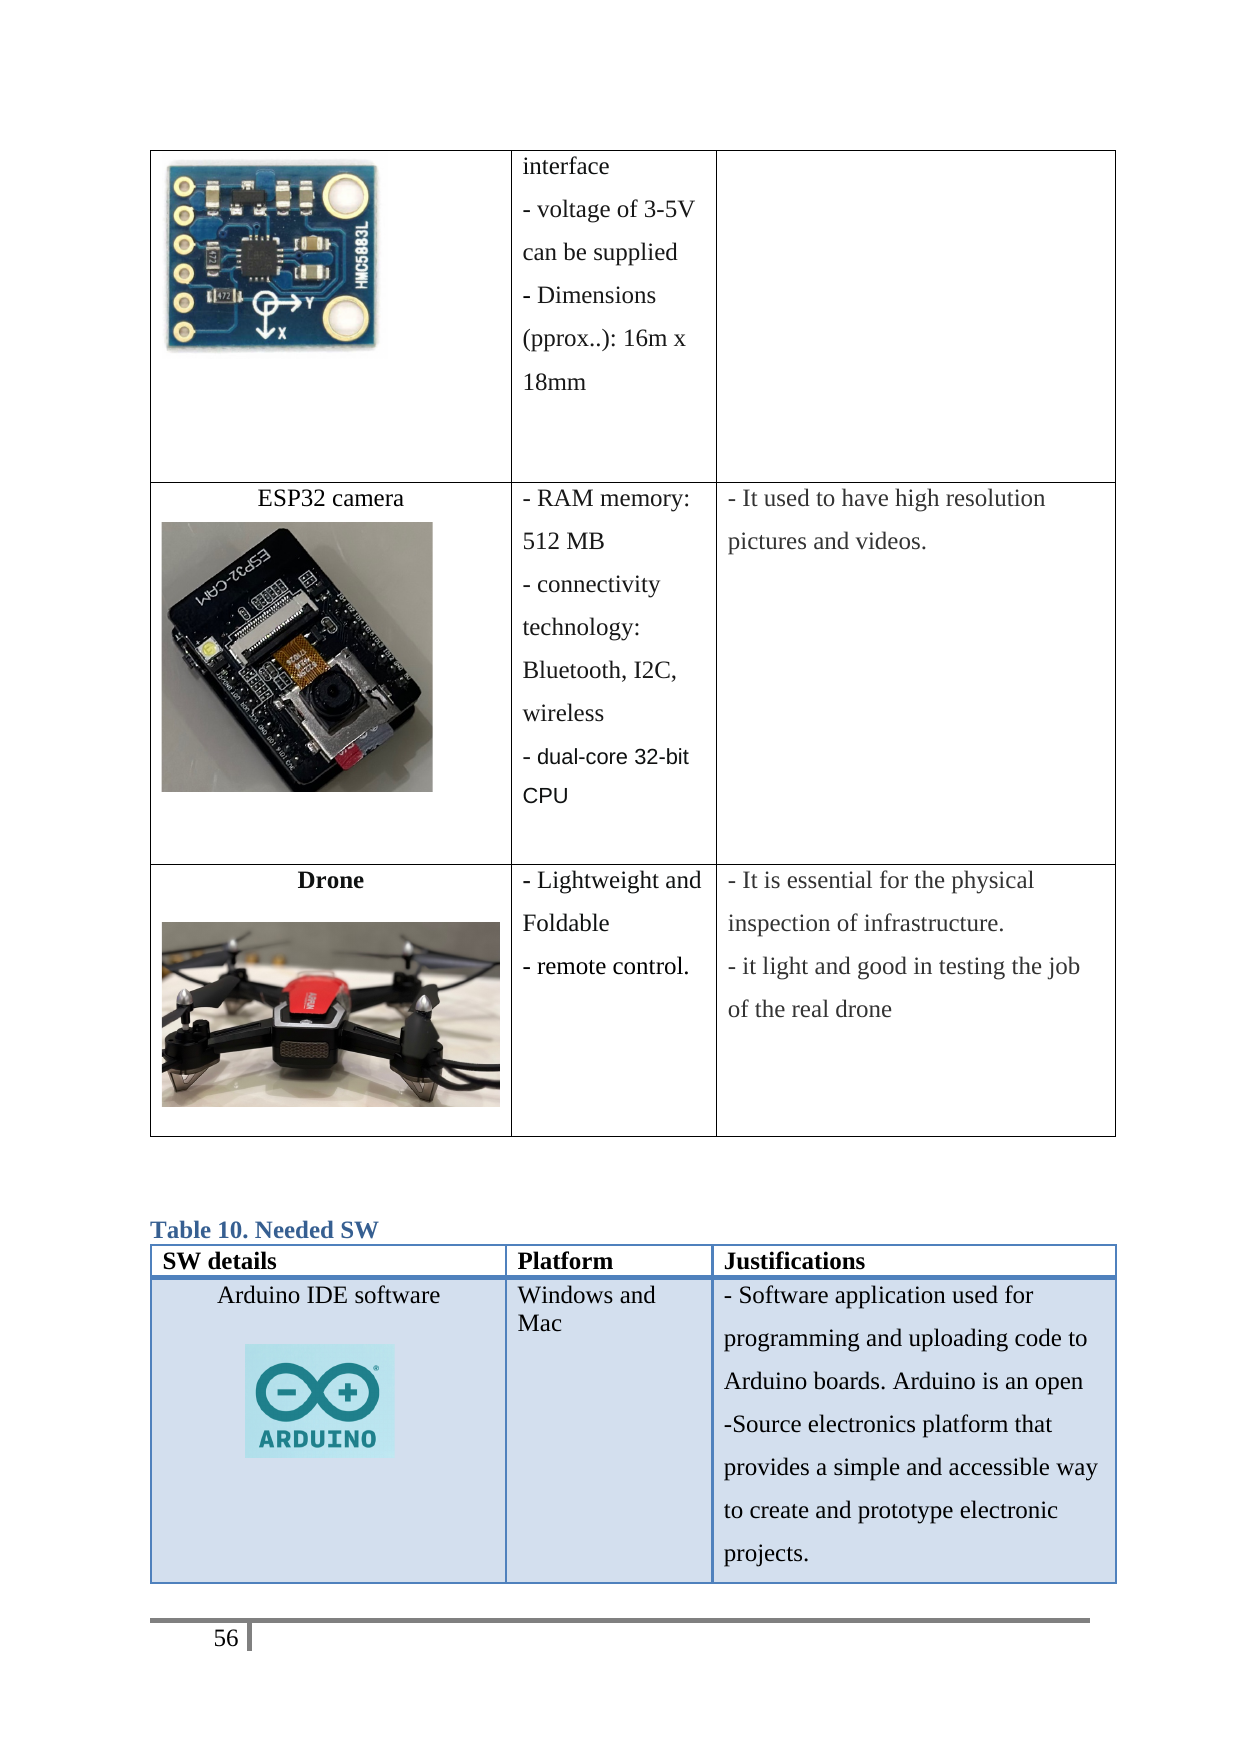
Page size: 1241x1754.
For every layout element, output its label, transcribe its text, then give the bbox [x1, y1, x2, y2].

table_cell - Lightweight and Foldable - remote control. [512, 865, 716, 1136]
table_cell Drone [151, 865, 511, 1136]
subtitle Table 10. Needed SW [150, 1216, 1090, 1244]
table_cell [512, 151, 716, 482]
picture [161, 151, 388, 359]
table_cell - RAM memory: 512 MB - connectivity technology: Bluetooth, I2C, wireless - dual-core 32-bit CPU [512, 483, 716, 864]
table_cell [152, 1280, 505, 1582]
table_cell - It used to have high resolution pictures and videos. [717, 483, 1115, 864]
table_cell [714, 1280, 1115, 1582]
table_cell - It is essential for the physical inspection of infrastructure. - it light and good in testing the job of the real drone [717, 865, 1115, 1136]
picture [161, 922, 500, 1107]
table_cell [717, 151, 1115, 482]
table_header SW details [152, 1246, 505, 1275]
table_header Platform [507, 1246, 711, 1275]
picture [244, 1344, 395, 1458]
table_header Justifications [714, 1246, 1115, 1275]
table_cell ESP32 camera [151, 483, 511, 864]
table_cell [151, 151, 511, 482]
picture [161, 522, 433, 792]
table_cell Windows and Mac [507, 1280, 711, 1582]
